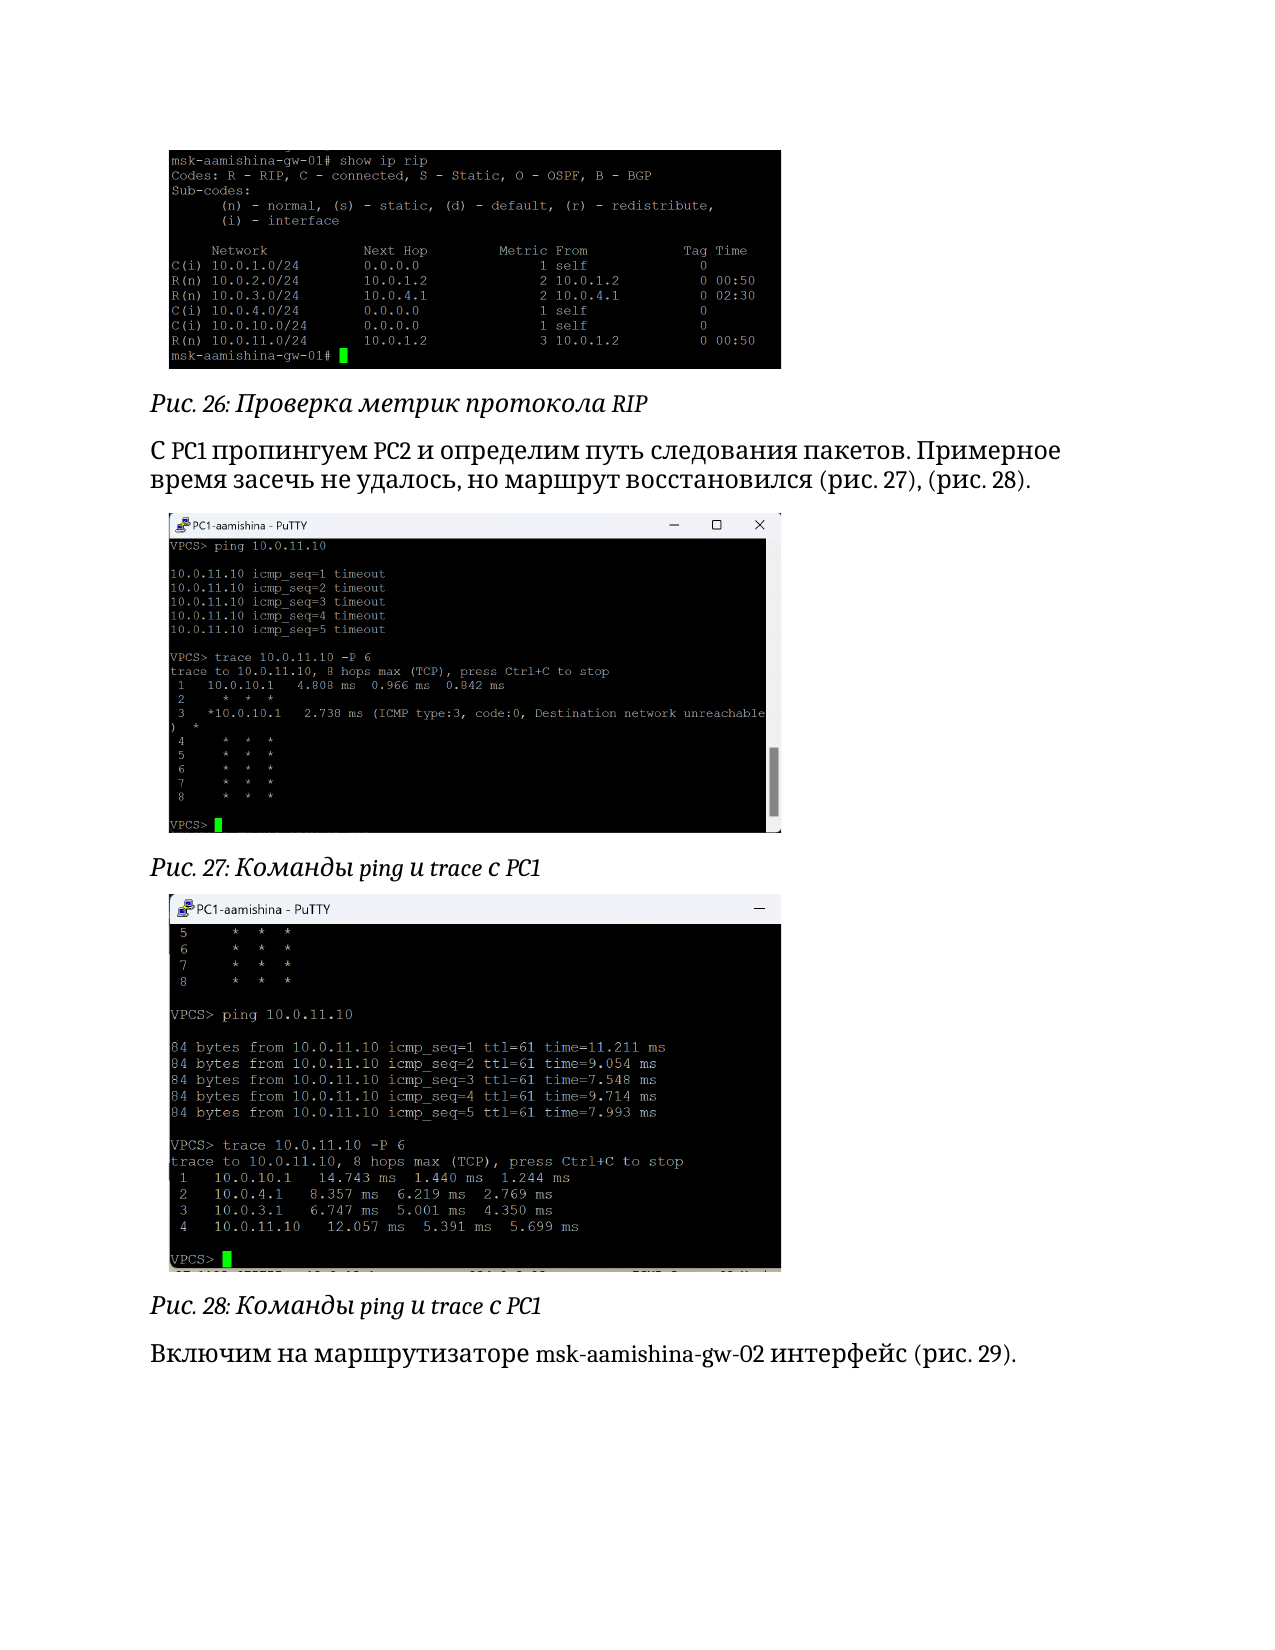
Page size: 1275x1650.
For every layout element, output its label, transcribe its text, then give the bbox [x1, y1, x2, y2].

picture [168, 894, 782, 1272]
text Рис. 26: Проверка метрик протокола RIP [150, 389, 1125, 418]
picture [168, 150, 782, 369]
text Рис. 28: Команды ping и trace с PC1 [150, 1292, 1125, 1321]
text Рис. 27: Команды ping и trace с PC1 [150, 853, 1125, 882]
text Включим на маршрутизаторе msk-aamishina-gw-02 интерфейс (рис. 29). [150, 1340, 1125, 1368]
text С PC1 пропингуем PC2 и определим путь следования пакетов. Примерное время засечь не удалось, но маршрут восстановился (рис. 27), (рис. 28). [150, 437, 1125, 494]
picture [168, 513, 782, 833]
